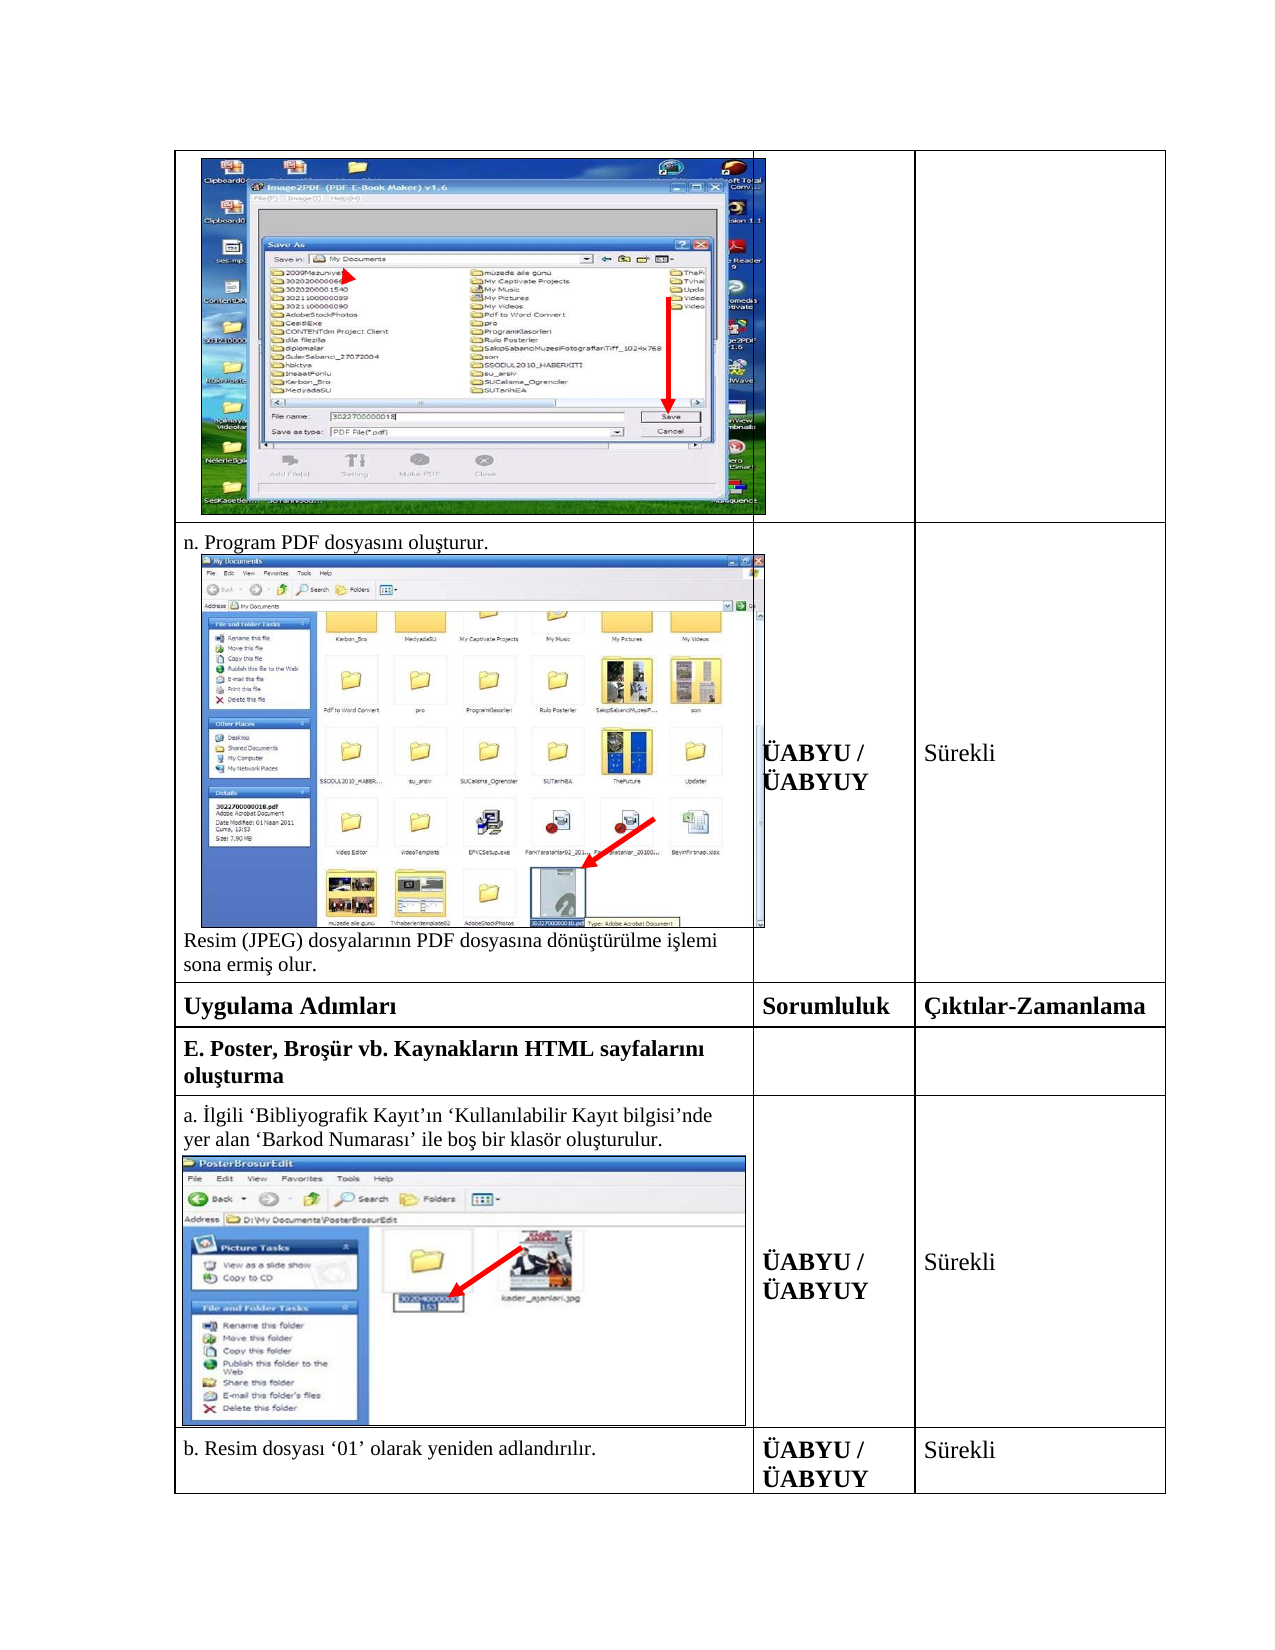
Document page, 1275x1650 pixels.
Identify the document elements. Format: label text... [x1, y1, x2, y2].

table_cell ÜABYU / ÜABYUY [754, 1096, 914, 1427]
table_cell a. İlgili ‘Bibliyografik Kayıt’ın ‘Kullanılabilir Kayıt bilgisi’nde yer alan ‘Barkod Numarası’ ile boş bir klasör oluşturulur. [176, 1096, 753, 1427]
table_cell [916, 1028, 1165, 1095]
table_header [176, 151, 753, 522]
table_cell ÜABYU / ÜABYUY [754, 1428, 914, 1493]
table_cell Uygulama Adımları [176, 983, 753, 1026]
table_cell n. Program PDF dosyasını oluşturur. Resim (JPEG) dosyalarının PDF dosyasına dönüştürülme işlemi sona ermiş olur. [176, 523, 753, 982]
table_cell Çıktılar-Zamanlama [916, 983, 1165, 1026]
table_cell Sürekli [916, 1096, 1165, 1427]
table_cell Sürekli [916, 1428, 1165, 1493]
table_header [754, 151, 914, 522]
table_cell b. Resim dosyası ‘01’ olarak yeniden adlandırılır. [176, 1428, 753, 1493]
table_cell E. Poster, Broşür vb. Kaynakların HTML sayfalarını oluşturma [176, 1028, 753, 1095]
table_header [916, 151, 1165, 522]
table_cell Sorumluluk [754, 983, 914, 1026]
table_cell [754, 1028, 914, 1095]
table_cell ÜABYU / ÜABYUY [754, 523, 914, 982]
table_cell Sürekli [916, 523, 1165, 982]
